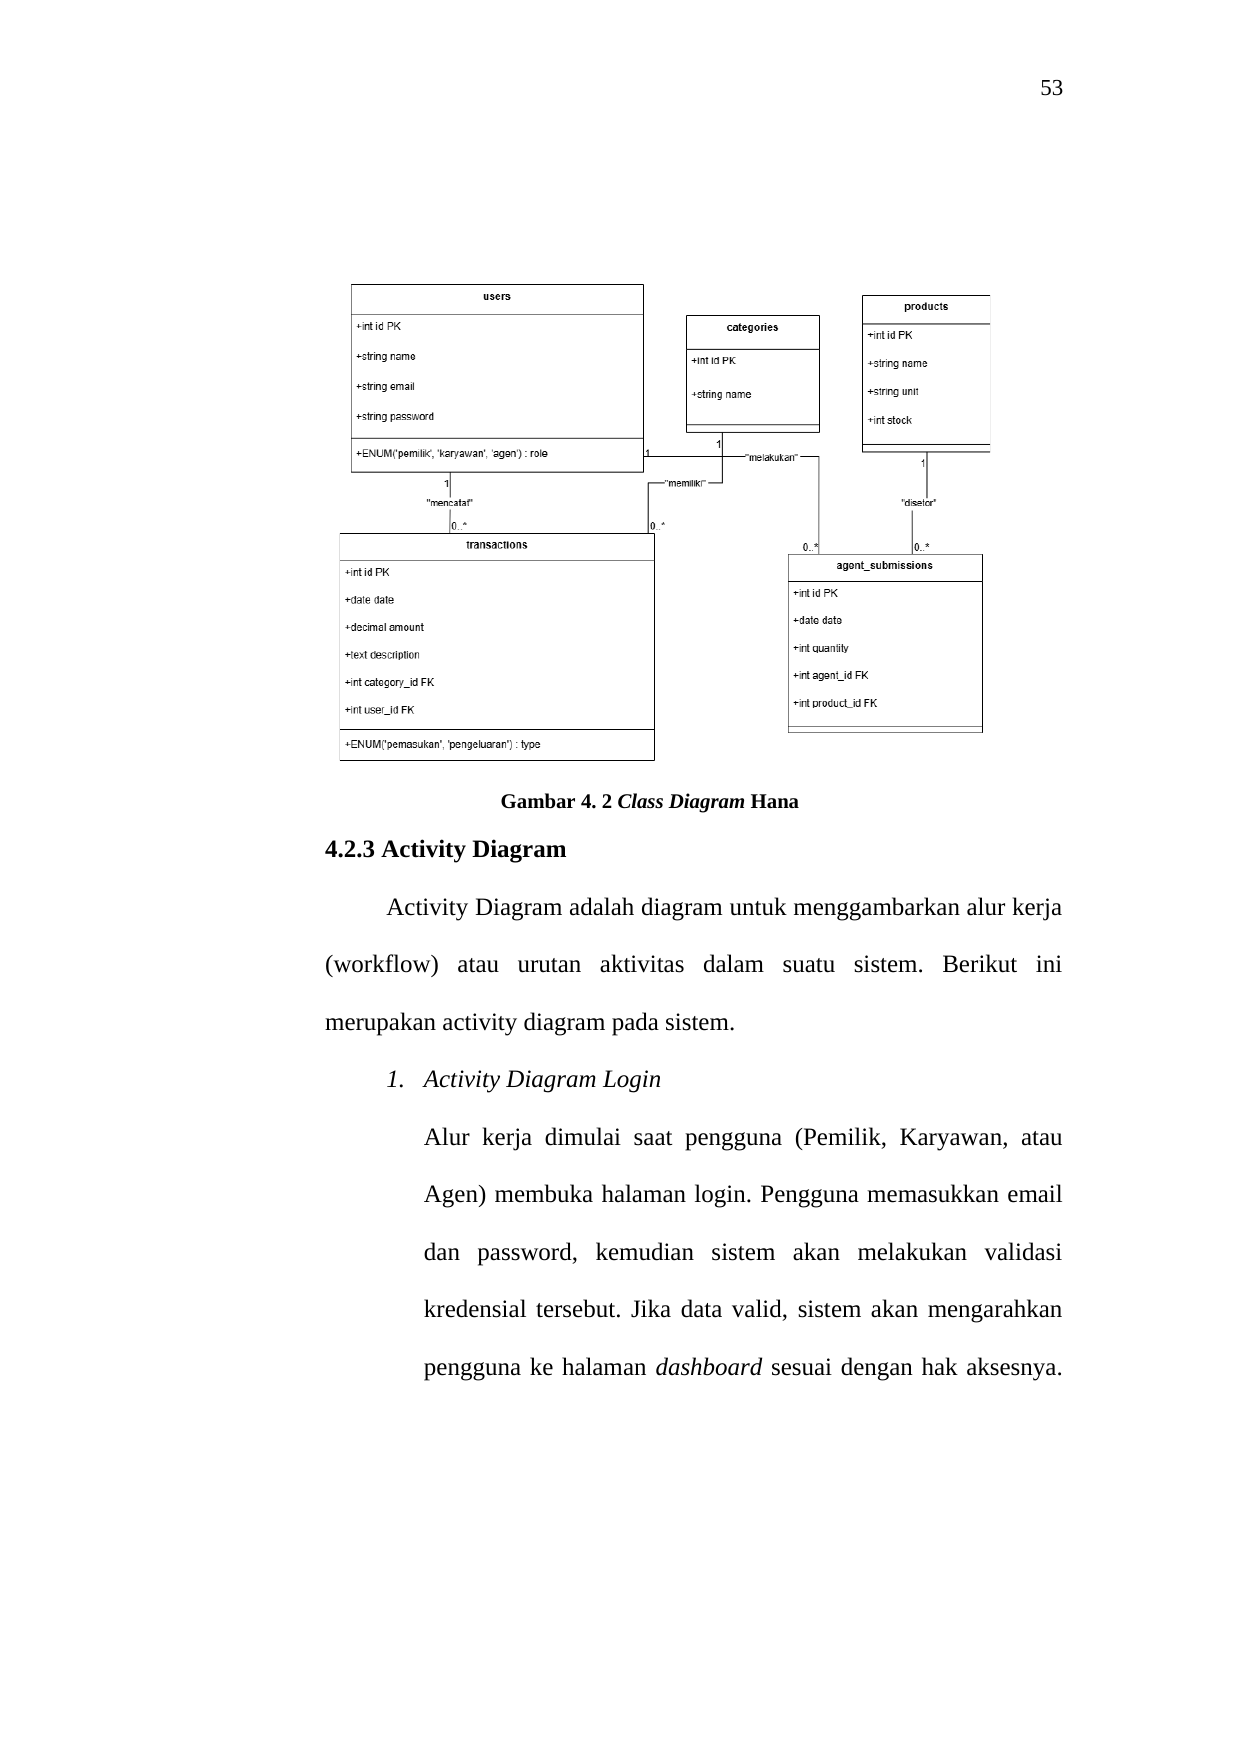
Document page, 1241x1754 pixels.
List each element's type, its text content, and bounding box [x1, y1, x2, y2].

text Activity Diagram adalah diagram untuk menggambarkan alur kerja (workflow) atau urutan aktivitas dalam suatu sistem. Berikut ini merupakan activity diagram pada sistem. [325, 892, 1063, 1035]
picture [339, 284, 991, 763]
subtitle 4.2.3 Activity Diagram [325, 834, 1063, 863]
text Gambar 4. 2 Class Diagram Hana [236, 789, 1063, 813]
list Activity Diagram Login [386, 1064, 1063, 1093]
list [424, 1122, 1063, 1380]
